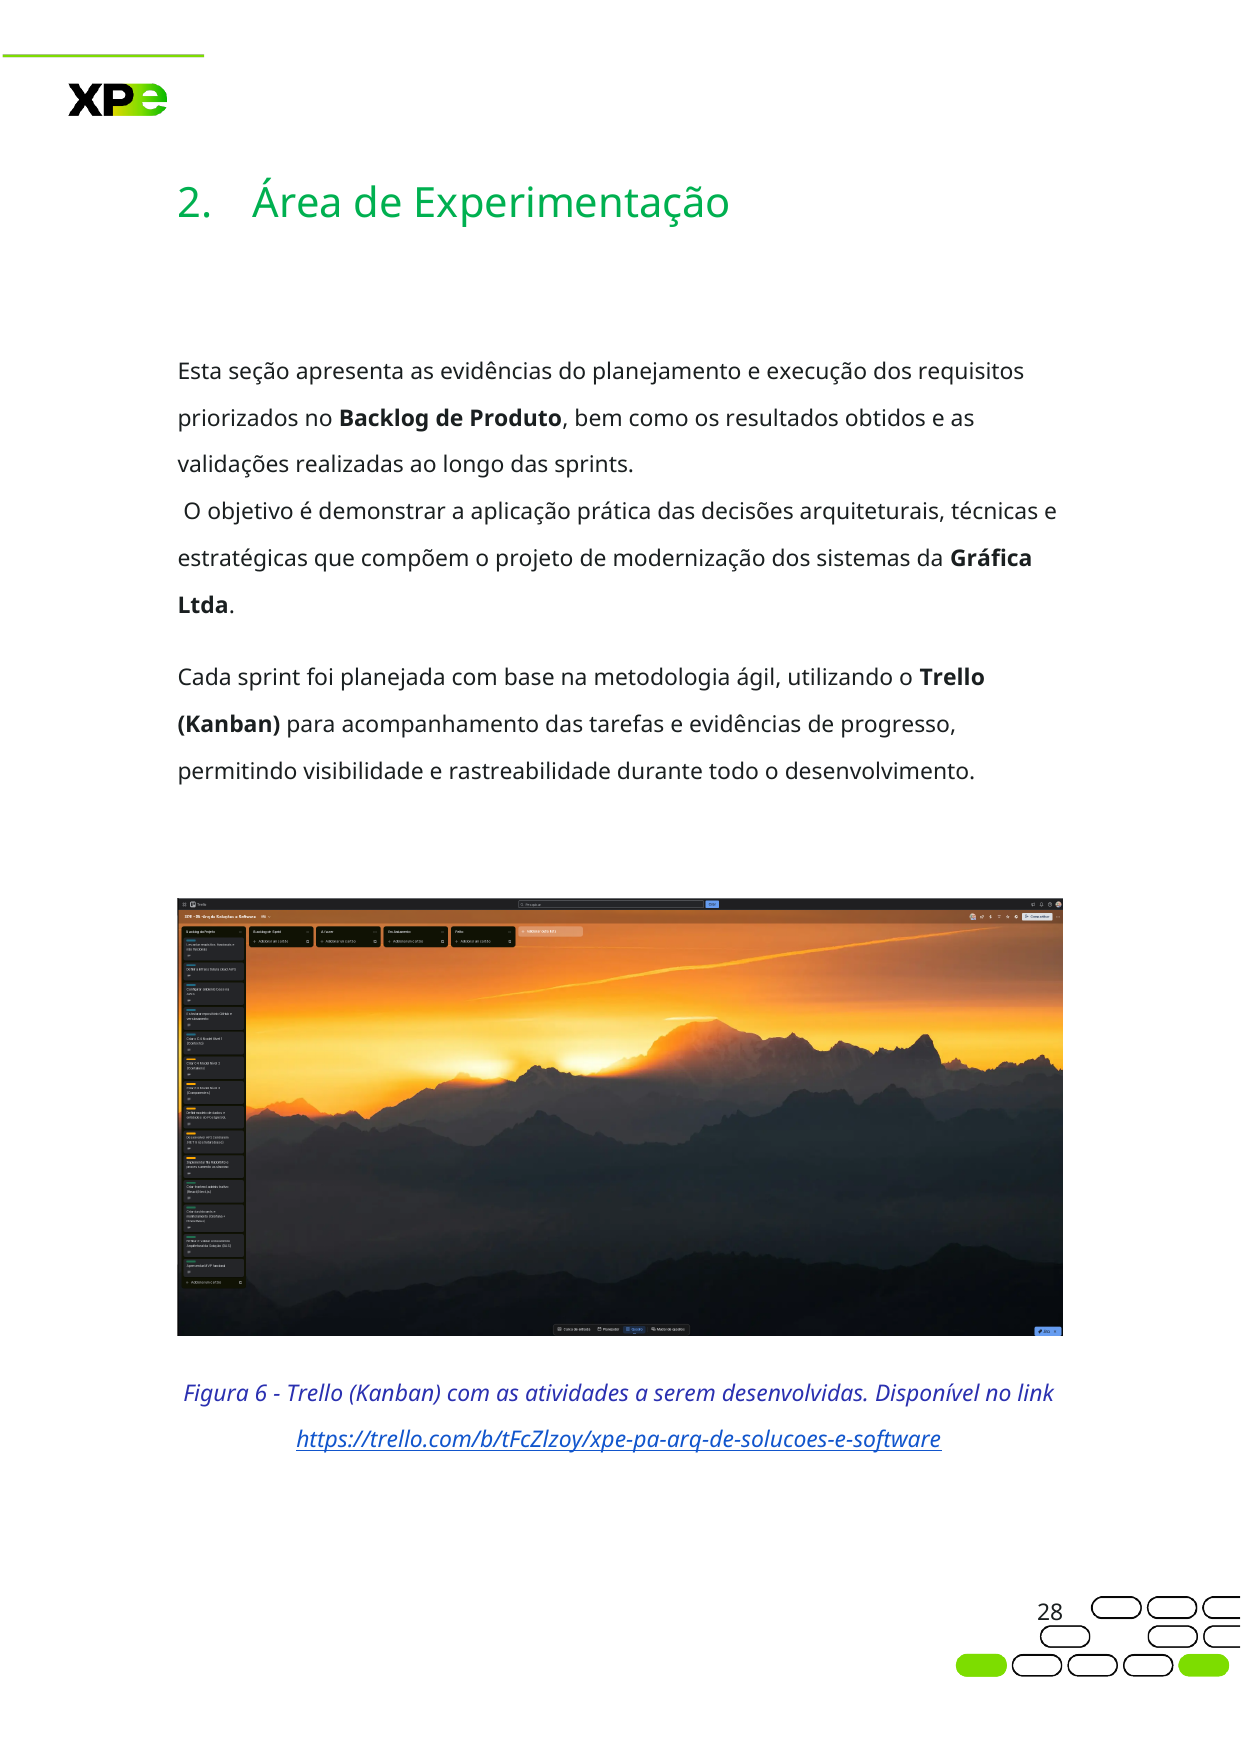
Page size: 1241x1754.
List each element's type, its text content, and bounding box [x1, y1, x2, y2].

text Figura 6 - Trello (Kanban) com as atividades a serem desenvolvidas. Disponível no link https://trello.com/b/tFcZlzoy/xpe-pa-arq-de-solucoes-e-software [177, 1376, 1063, 1454]
text Esta seção apresenta as evidências do planejamento e execução dos requisitos priorizados no Backlog de Produto, bem como os resultados obtidos e as validações realizadas ao longo das sprints. O objetivo é demonstrar a aplicação prática das decisões arquiteturais, técnicas e estratégicas que compõem o projeto de modernização dos sistemas da Gráfica Ltda. [177, 354, 1063, 620]
picture [2, 51, 205, 148]
picture [955, 1596, 1241, 1677]
text Cada sprint foi planejada com base na metodologia ágil, utilizando o Trello (Kanban) para acompanhamento das tarefas e evidências de progresso, permitindo visibilidade e rastreabilidade durante todo o desenvolvimento. [177, 661, 1063, 786]
subtitle 2. Área de Experimentação [177, 173, 1063, 229]
picture [177, 898, 1063, 1336]
